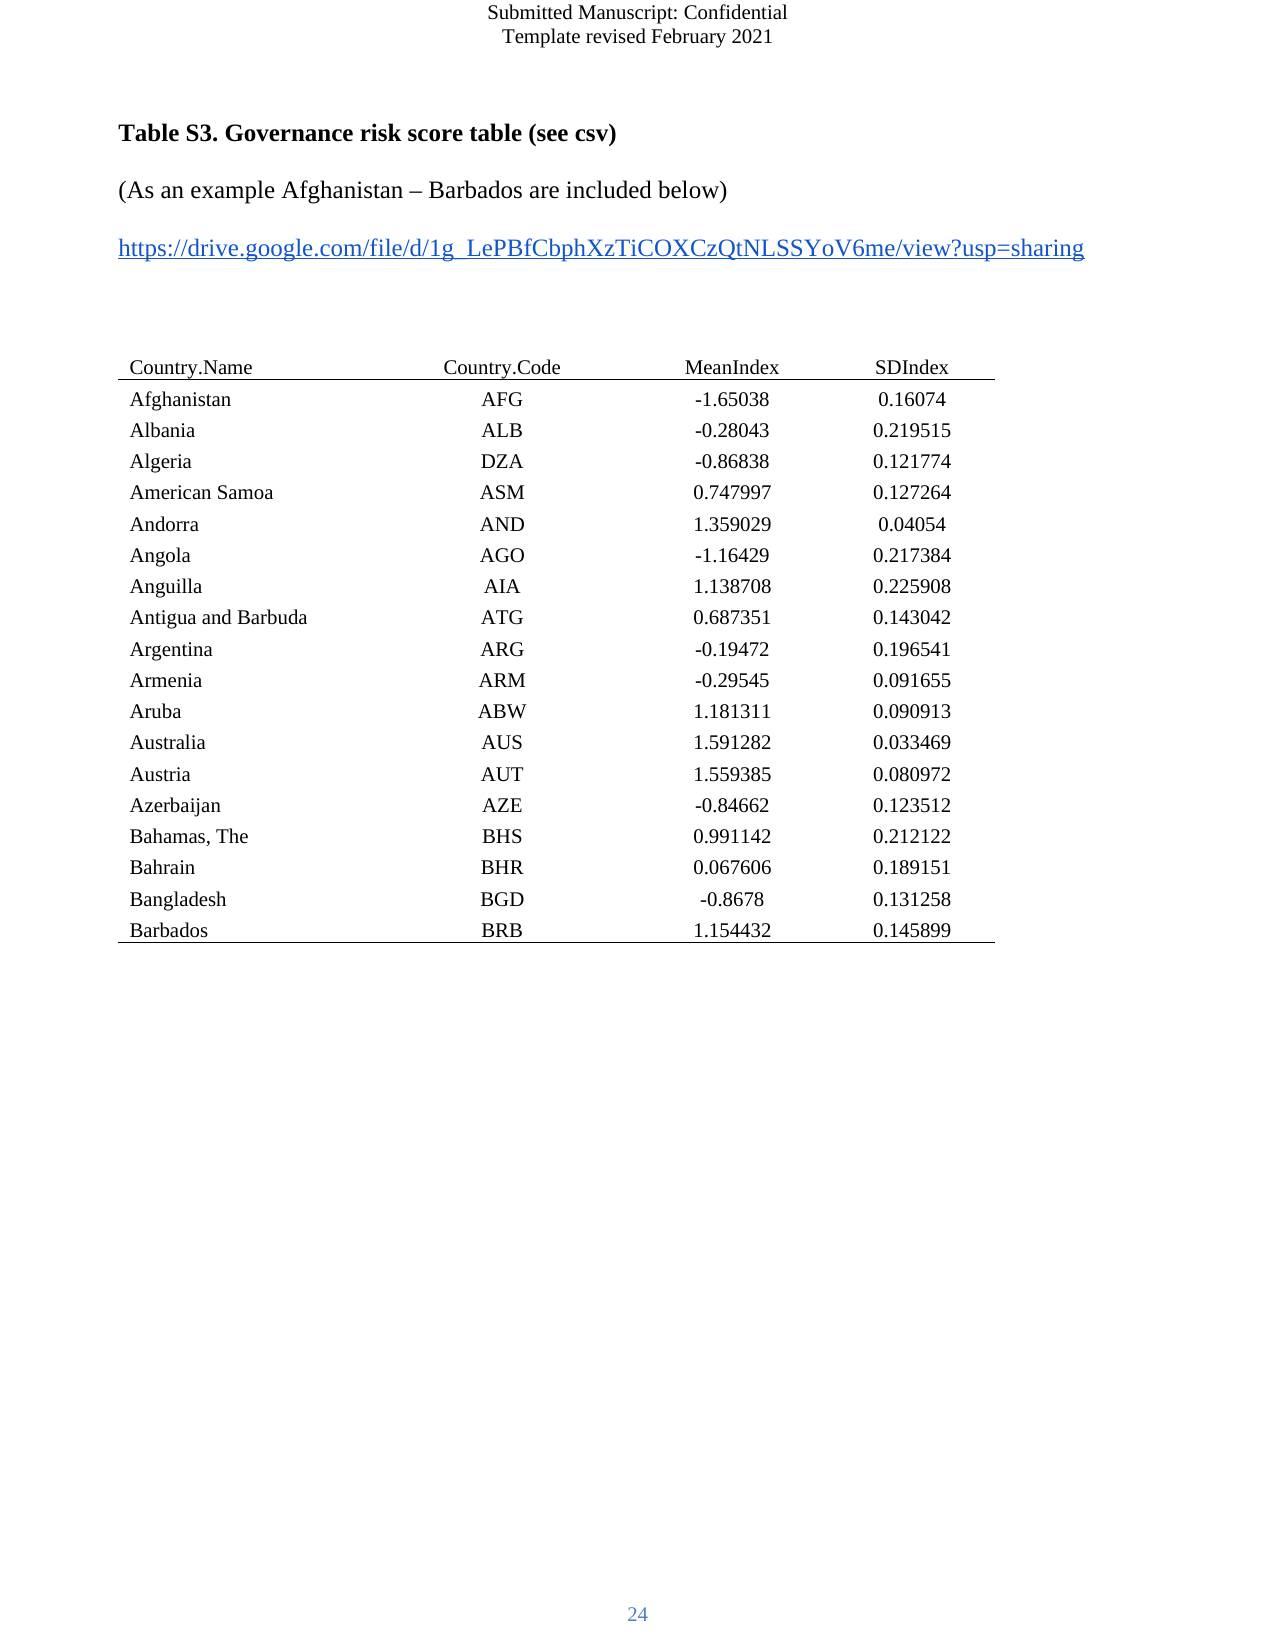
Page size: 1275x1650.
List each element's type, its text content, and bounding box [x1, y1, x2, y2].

table_cell 1.154432 [635, 911, 829, 942]
table_cell 1.138708 [635, 567, 829, 598]
table_cell Bangladesh [118, 879, 369, 911]
table_cell ATG [369, 598, 635, 629]
table_cell 0.16074 [829, 380, 995, 411]
table_cell 0.121774 [829, 442, 995, 473]
table_cell DZA [369, 442, 635, 473]
table_cell Austria [118, 754, 369, 786]
table_cell 0.123512 [829, 786, 995, 817]
table_cell -0.29545 [635, 661, 829, 692]
table_cell 0.217384 [829, 536, 995, 567]
table_cell Algeria [118, 442, 369, 473]
table_cell ARM [369, 661, 635, 692]
table_cell 0.225908 [829, 567, 995, 598]
table_cell American Samoa [118, 473, 369, 504]
table_header Country.Name [118, 348, 369, 379]
table_cell 0.067606 [635, 848, 829, 879]
table_cell BHS [369, 817, 635, 848]
text (As an example Afghanistan – Barbados are included below) https://drive.google.com/file/d/1g_LePBfCbphXzTiCOXCzQtNLSSYoV6me/view?usp=sharing [118, 176, 1157, 262]
table_cell -1.16429 [635, 536, 829, 567]
table_cell Barbados [118, 911, 369, 942]
table_cell ABW [369, 692, 635, 723]
table_cell Armenia [118, 661, 369, 692]
table_cell 0.219515 [829, 411, 995, 442]
table_cell Azerbaijan [118, 786, 369, 817]
table_cell AFG [369, 380, 635, 411]
table_cell Aruba [118, 692, 369, 723]
table_cell Afghanistan [118, 380, 369, 411]
table_cell Anguilla [118, 567, 369, 598]
table_cell BGD [369, 879, 635, 911]
table_cell ARG [369, 629, 635, 661]
table_cell Andorra [118, 504, 369, 536]
table_cell -0.86838 [635, 442, 829, 473]
table_cell BHR [369, 848, 635, 879]
table_cell 0.145899 [829, 911, 995, 942]
table_header MeanIndex [635, 348, 829, 379]
table_cell AND [369, 504, 635, 536]
table_cell 1.559385 [635, 754, 829, 786]
table_cell AUS [369, 723, 635, 754]
table_header SDIndex [829, 348, 995, 379]
table_cell -0.8678 [635, 879, 829, 911]
table_cell Antigua and Barbuda [118, 598, 369, 629]
table_cell Bahamas, The [118, 817, 369, 848]
table_cell 0.196541 [829, 629, 995, 661]
table_cell Albania [118, 411, 369, 442]
table_cell AUT [369, 754, 635, 786]
table_cell AIA [369, 567, 635, 598]
table_cell 0.131258 [829, 879, 995, 911]
table_cell BRB [369, 911, 635, 942]
table_cell 0.747997 [635, 473, 829, 504]
table_cell 0.04054 [829, 504, 995, 536]
table_cell Angola [118, 536, 369, 567]
table_cell ASM [369, 473, 635, 504]
table_cell -0.28043 [635, 411, 829, 442]
table_cell 0.080972 [829, 754, 995, 786]
table_cell ALB [369, 411, 635, 442]
table_cell 0.143042 [829, 598, 995, 629]
table_cell -0.19472 [635, 629, 829, 661]
table_header Country.Code [369, 348, 635, 379]
table_cell 0.091655 [829, 661, 995, 692]
table_cell -1.65038 [635, 380, 829, 411]
table_cell 0.090913 [829, 692, 995, 723]
table_cell 0.687351 [635, 598, 829, 629]
table_cell 0.991142 [635, 817, 829, 848]
table_cell AZE [369, 786, 635, 817]
table_cell 1.591282 [635, 723, 829, 754]
table_cell Bahrain [118, 848, 369, 879]
table_cell 0.212122 [829, 817, 995, 848]
table_cell Argentina [118, 629, 369, 661]
table_cell AGO [369, 536, 635, 567]
table_cell Australia [118, 723, 369, 754]
table_cell 0.127264 [829, 473, 995, 504]
table_cell 1.181311 [635, 692, 829, 723]
table_cell 1.359029 [635, 504, 829, 536]
table_cell -0.84662 [635, 786, 829, 817]
table_cell 0.189151 [829, 848, 995, 879]
text Table S3. Governance risk score table (see csv) [118, 118, 1157, 147]
table_cell 0.033469 [829, 723, 995, 754]
